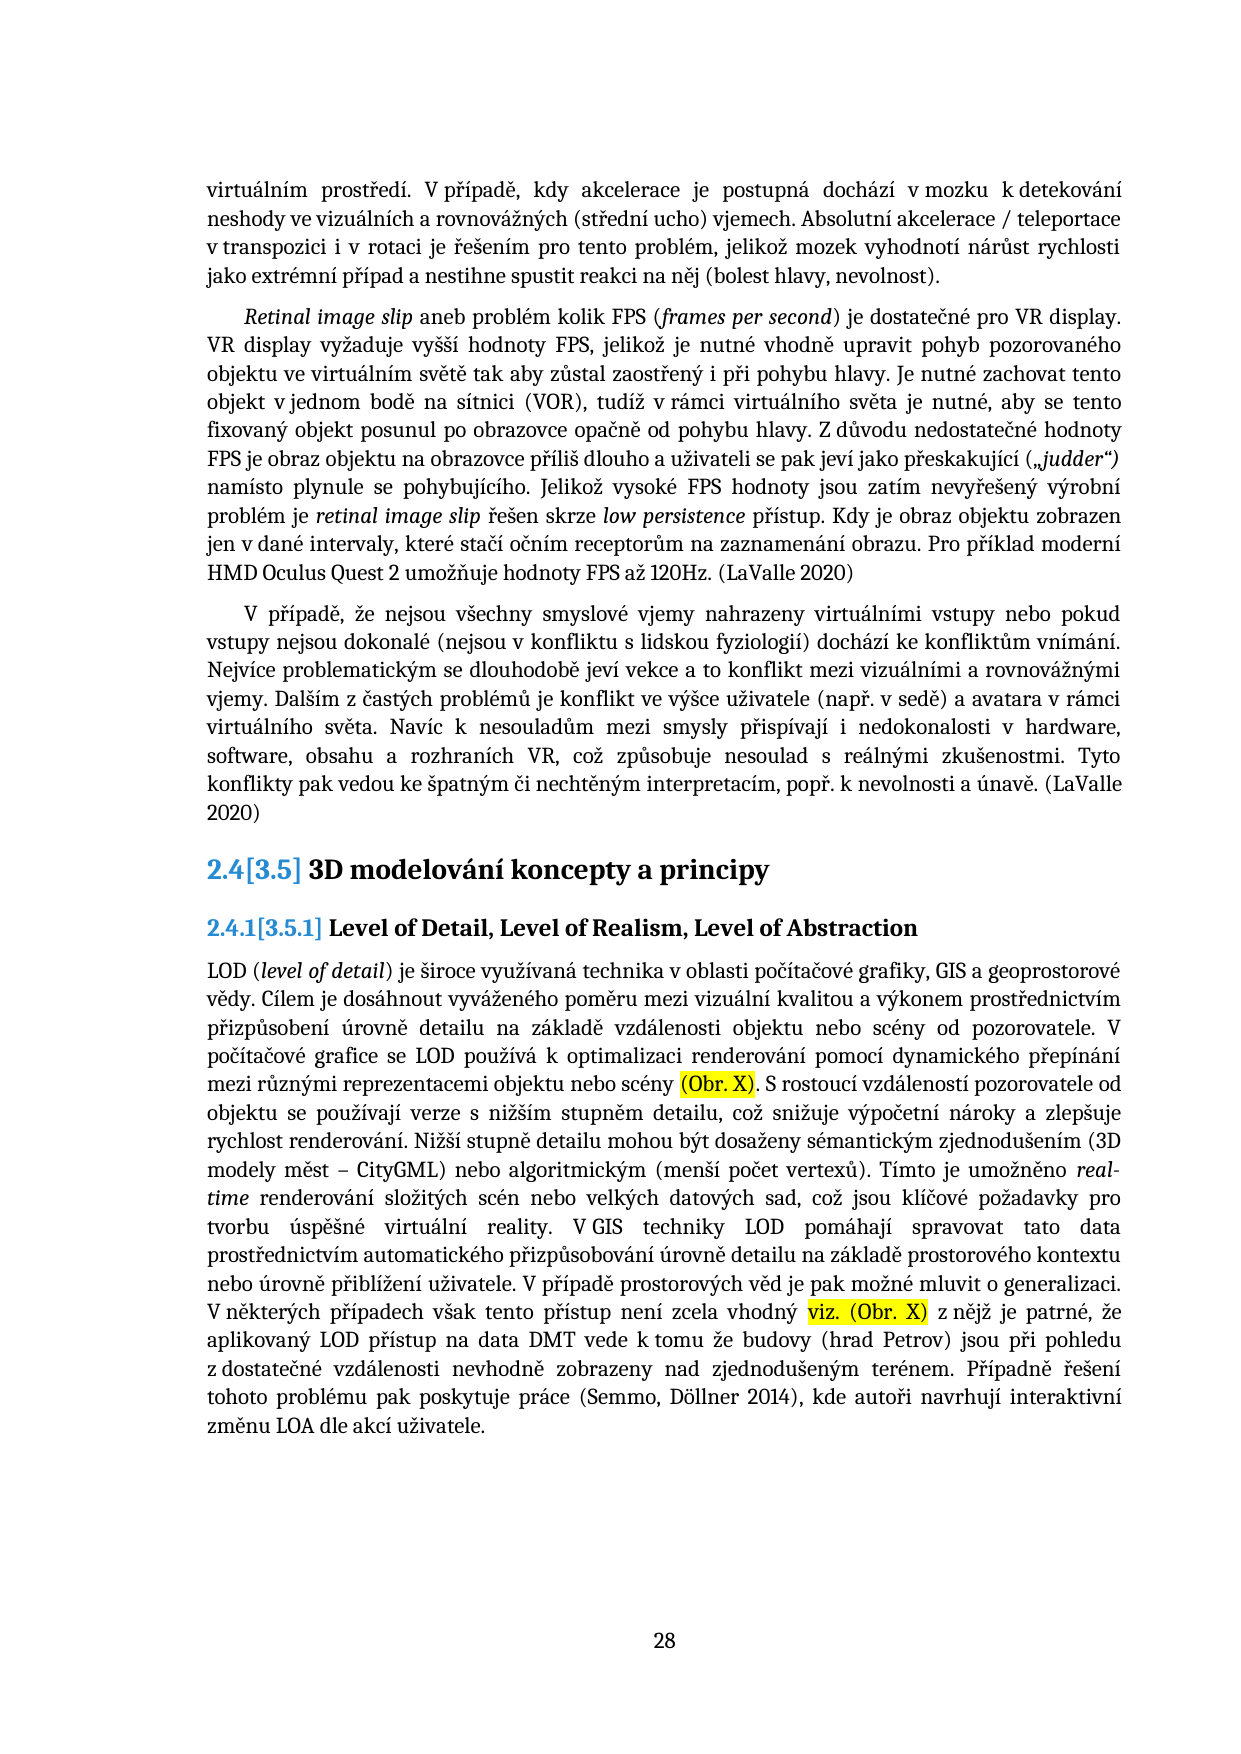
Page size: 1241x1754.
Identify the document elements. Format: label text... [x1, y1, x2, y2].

subtitle Level of Detail, Level of Realism, Level of Abstraction [207, 914, 1122, 943]
subtitle 3D modelování koncepty a principy [207, 853, 1122, 886]
text LOD (level of detail) je široce využívaná technika v oblasti počítačové grafiky, GIS a geoprostorové vědy. Cílem je dosáhnout vyváženého poměru mezi vizuální kvalitou a výkonem prostřednictvím přizpůsobení úrovně detailu na základě vzdálenosti objektu nebo scény od pozorovatele. V počítačové grafice se LOD používá k optimalizaci renderování pomocí dynamického přepínání mezi různými reprezentacemi objektu nebo scény (Obr. X). S rostoucí vzdáleností pozorovatele od objektu se používají verze s nižším stupněm detailu, což snižuje výpočetní nároky a zlepšuje rychlost renderování. Nižší stupně detailu mohou být dosaženy sémantickým zjednodušením (3D modely měst – CityGML) nebo algoritmickým (menší počet vertexů). Tímto je umožněno real-time renderování složitých scén nebo velkých datových sad, což jsou klíčové požadavky pro tvorbu úspěšné virtuální reality. V GIS techniky LOD pomáhají spravovat tato data prostřednictvím automatického přizpůsobování úrovně detailu na základě prostorového kontextu nebo úrovně přiblížení uživatele. V případě prostorových věd je pak možné mluvit o generalizaci. V některých případech však tento přístup není zcela vhodný viz. (Obr. X) z nějž je patrné, že aplikovaný LOD přístup na data DMT vede k tomu že budovy (hrad Petrov) jsou při pohledu z dostatečné vzdálenosti nevhodně zobrazeny nad zjednodušeným terénem. Případně řešení tohoto problému pak poskytuje práce (Semmo, Döllner 2014), kde autoři navrhují interaktivní změnu LOA dle akcí uživatele. [207, 957, 1122, 1439]
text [207, 177, 1122, 289]
text V případě, že nejsou všechny smyslové vjemy nahrazeny virtuálními vstupy nebo pokud vstupy nejsou dokonalé (nejsou v konfliktu s lidskou fyziologií) dochází ke konfliktům vnímání. Nejvíce problematickým se dlouhodobě jeví vekce a to konflikt mezi vizuálními a rovnovážnými vjemy. Dalším z častých problémů je konflikt ve výšce uživatele (např. v sedě) a avatara v rámci virtuálního světa. Navíc k nesouladům mezi smysly přispívají i nedokonalosti v hardware, software, obsahu a rozhraních VR, což způsobuje nesoulad s reálnými zkušenostmi. Tyto konflikty pak vedou ke špatným či nechtěným interpretacím, popř. k nevolnosti a únavě. (LaValle 2020) [207, 600, 1122, 826]
text Retinal image slip aneb problém kolik FPS (frames per second) je dostatečné pro VR display. VR display vyžaduje vyšší hodnoty FPS, jelikož je nutné vhodně upravit pohyb pozorovaného objektu ve virtuálním světě tak aby zůstal zaostřený i při pohybu hlavy. Je nutné zachovat tento objekt v jednom bodě na sítnici (VOR), tudíž v rámci virtuálního světa je nutné, aby se tento fixovaný objekt posunul po obrazovce opačně od pohybu hlavy. Z důvodu nedostatečné hodnoty FPS je obraz objektu na obrazovce příliš dlouho a uživateli se pak jeví jako přeskakující („judder“) namísto plynule se pohybujícího. Jelikož vysoké FPS hodnoty jsou zatím nevyřešený výrobní problém je retinal image slip řešen skrze low persistence přístup. Kdy je obraz objektu zobrazen jen v dané intervaly, které stačí očním receptorům na zaznamenání obrazu. Pro příklad moderní HMD Oculus Quest 2 umožňuje hodnoty FPS až 120Hz. (LaValle 2020) [207, 303, 1122, 586]
